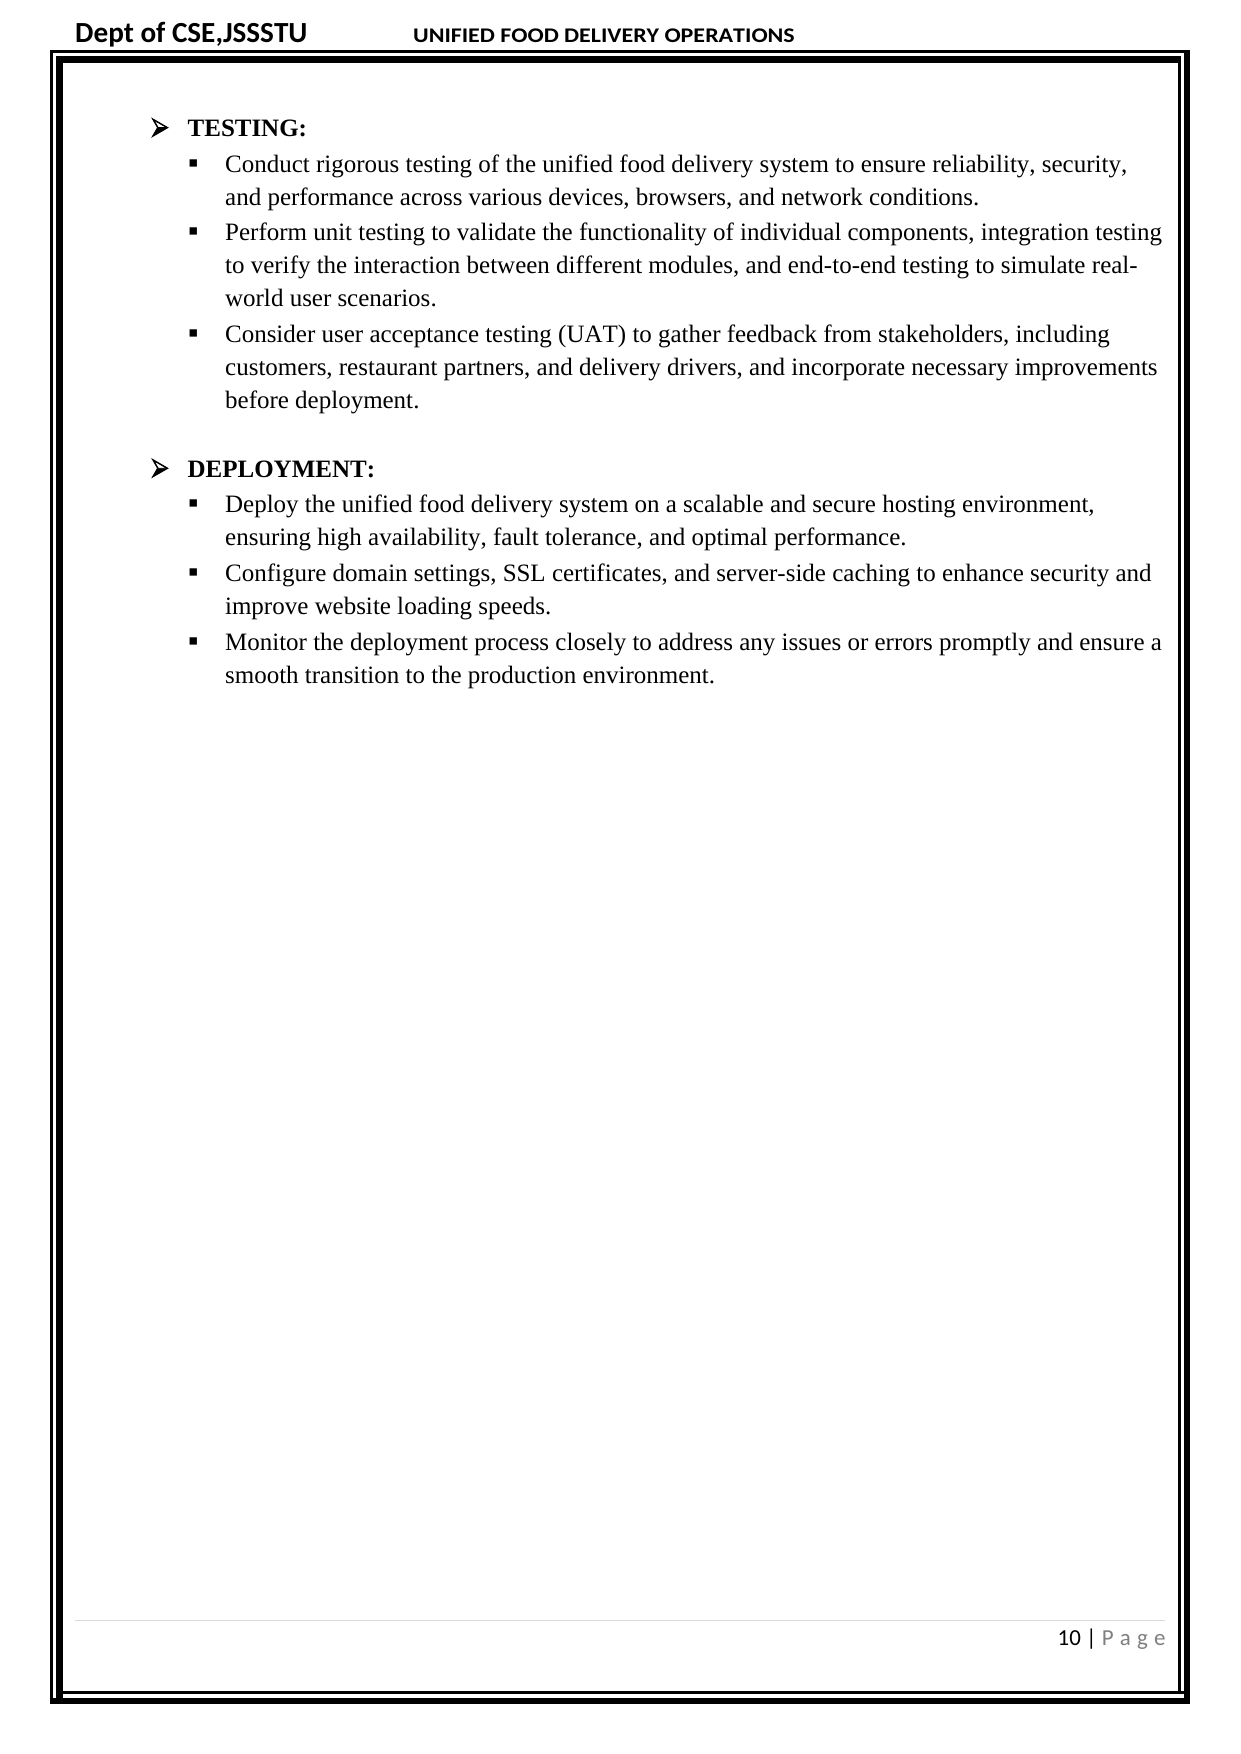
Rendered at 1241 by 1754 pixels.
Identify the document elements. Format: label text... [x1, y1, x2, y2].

list Conduct rigorous testing of the unified food delivery system to ensure reliability, security, and performance across various devices, browsers, and network conditions. [187, 149, 1165, 211]
list Deploy the unified food delivery system on a scalable and secure hosting environment, ensuring high availability, fault tolerance, and optimal performance. [187, 489, 1165, 551]
list Perform unit testing to validate the functionality of individual components, integration testing to verify the interaction between different modules, and end-to-end testing to simulate real-world user scenarios. [187, 217, 1165, 312]
list Monitor the deployment process closely to address any issues or errors promptly and ensure a smooth transition to the production environment. [187, 627, 1165, 688]
list Configure domain settings, SSL certificates, and server-side caching to enhance security and improve website loading speeds. [187, 558, 1165, 620]
list TESTING: [150, 113, 1165, 142]
list Consider user acceptance testing (UAT) to gather feedback from stakeholders, including customers, restaurant partners, and delivery drivers, and incorporate necessary improvements before deployment. [187, 319, 1165, 414]
list DEPLOYMENT: [150, 454, 1165, 483]
